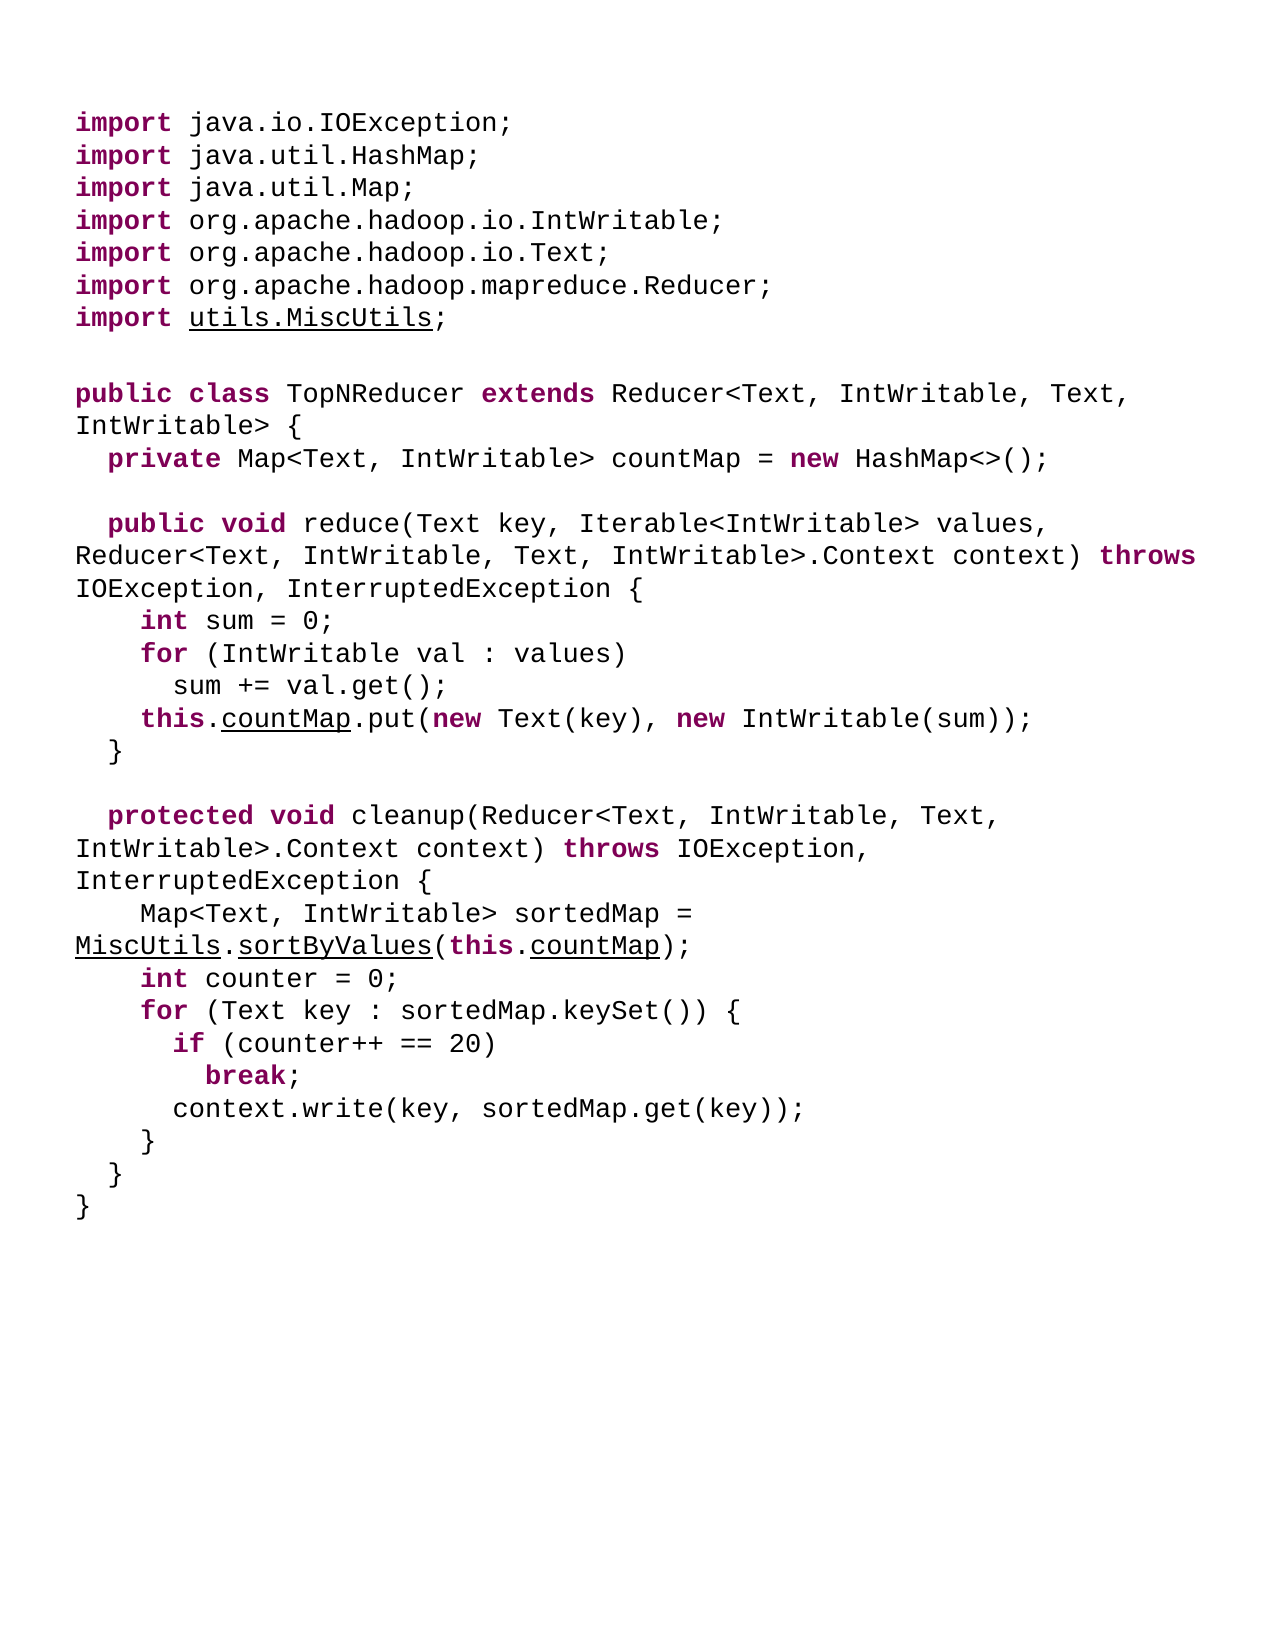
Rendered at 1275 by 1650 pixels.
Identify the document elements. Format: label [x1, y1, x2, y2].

text [75, 109, 1200, 1223]
